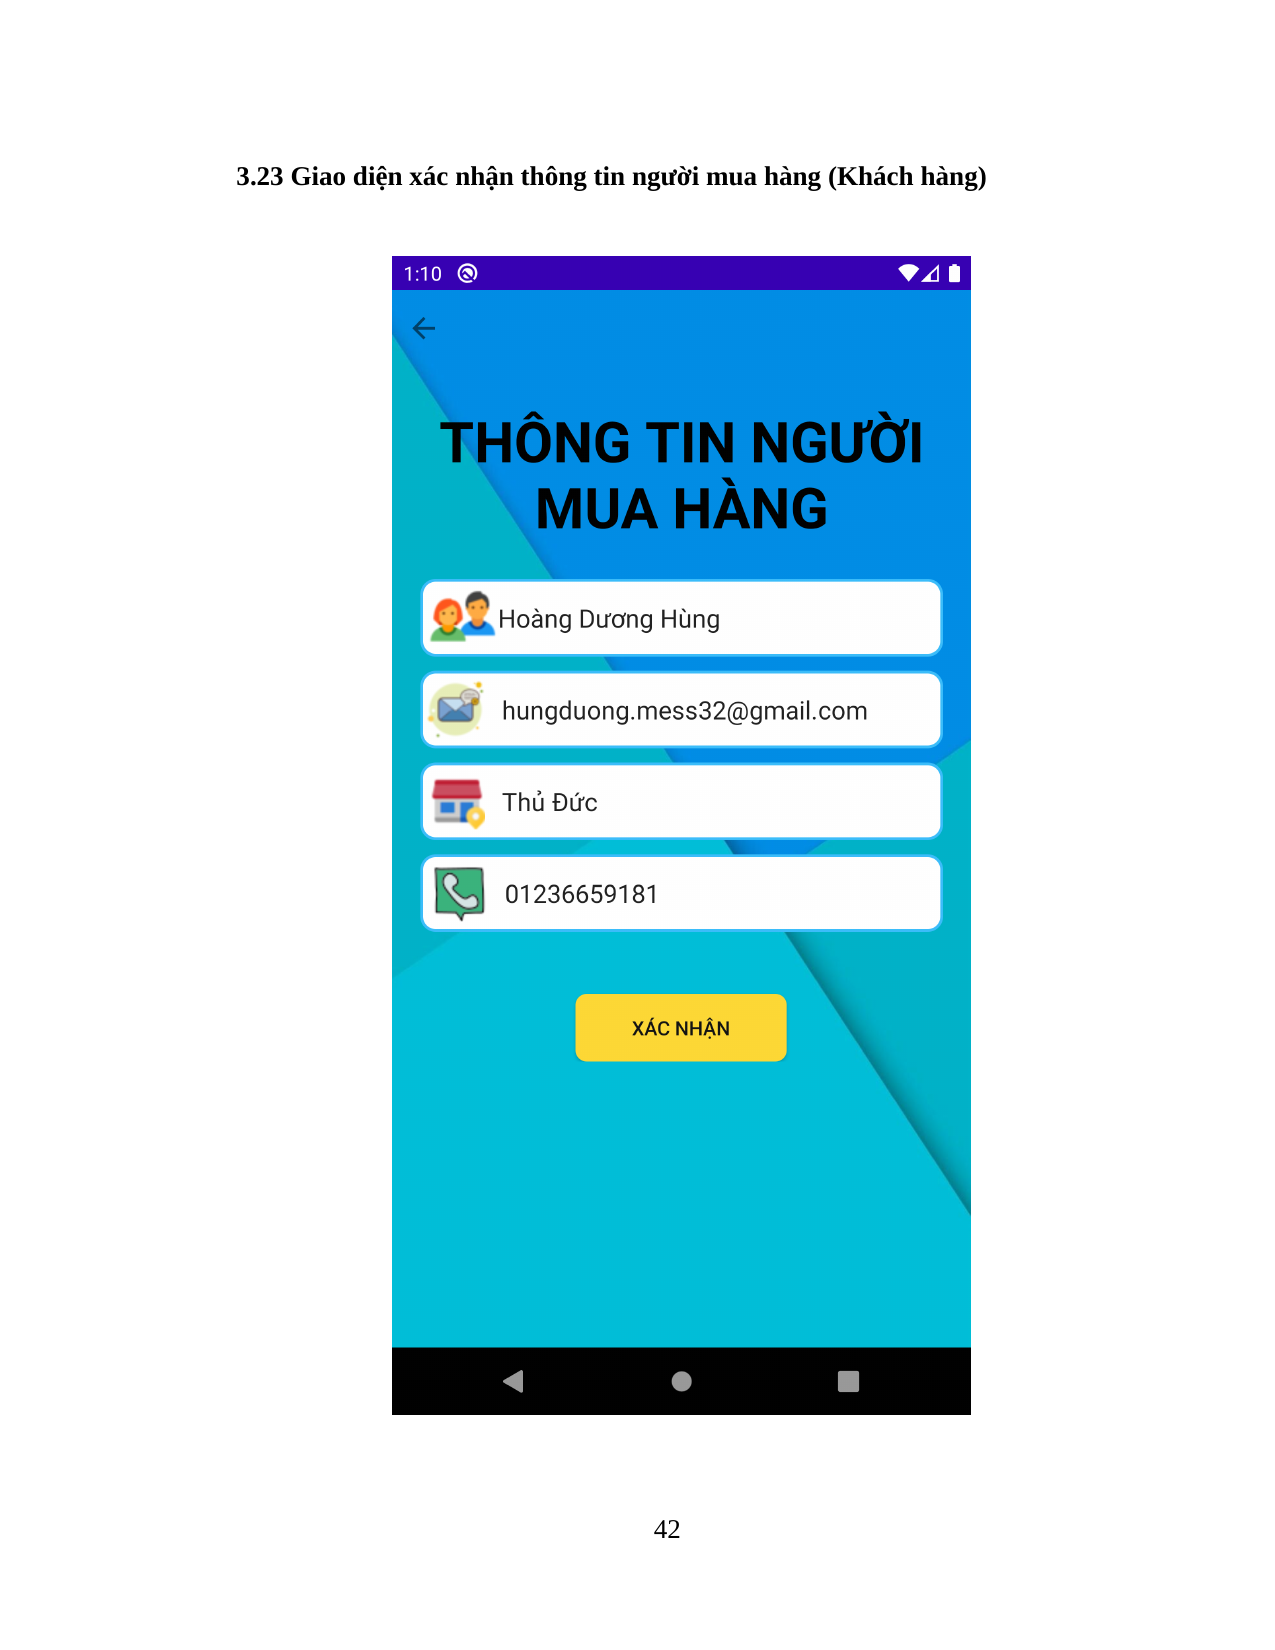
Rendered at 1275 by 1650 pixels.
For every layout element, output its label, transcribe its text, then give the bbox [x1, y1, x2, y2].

picture [392, 256, 971, 1415]
subtitle 3.23 Giao diện xác nhận thông tin người mua hàng (Khách hàng) [177, 160, 1157, 191]
